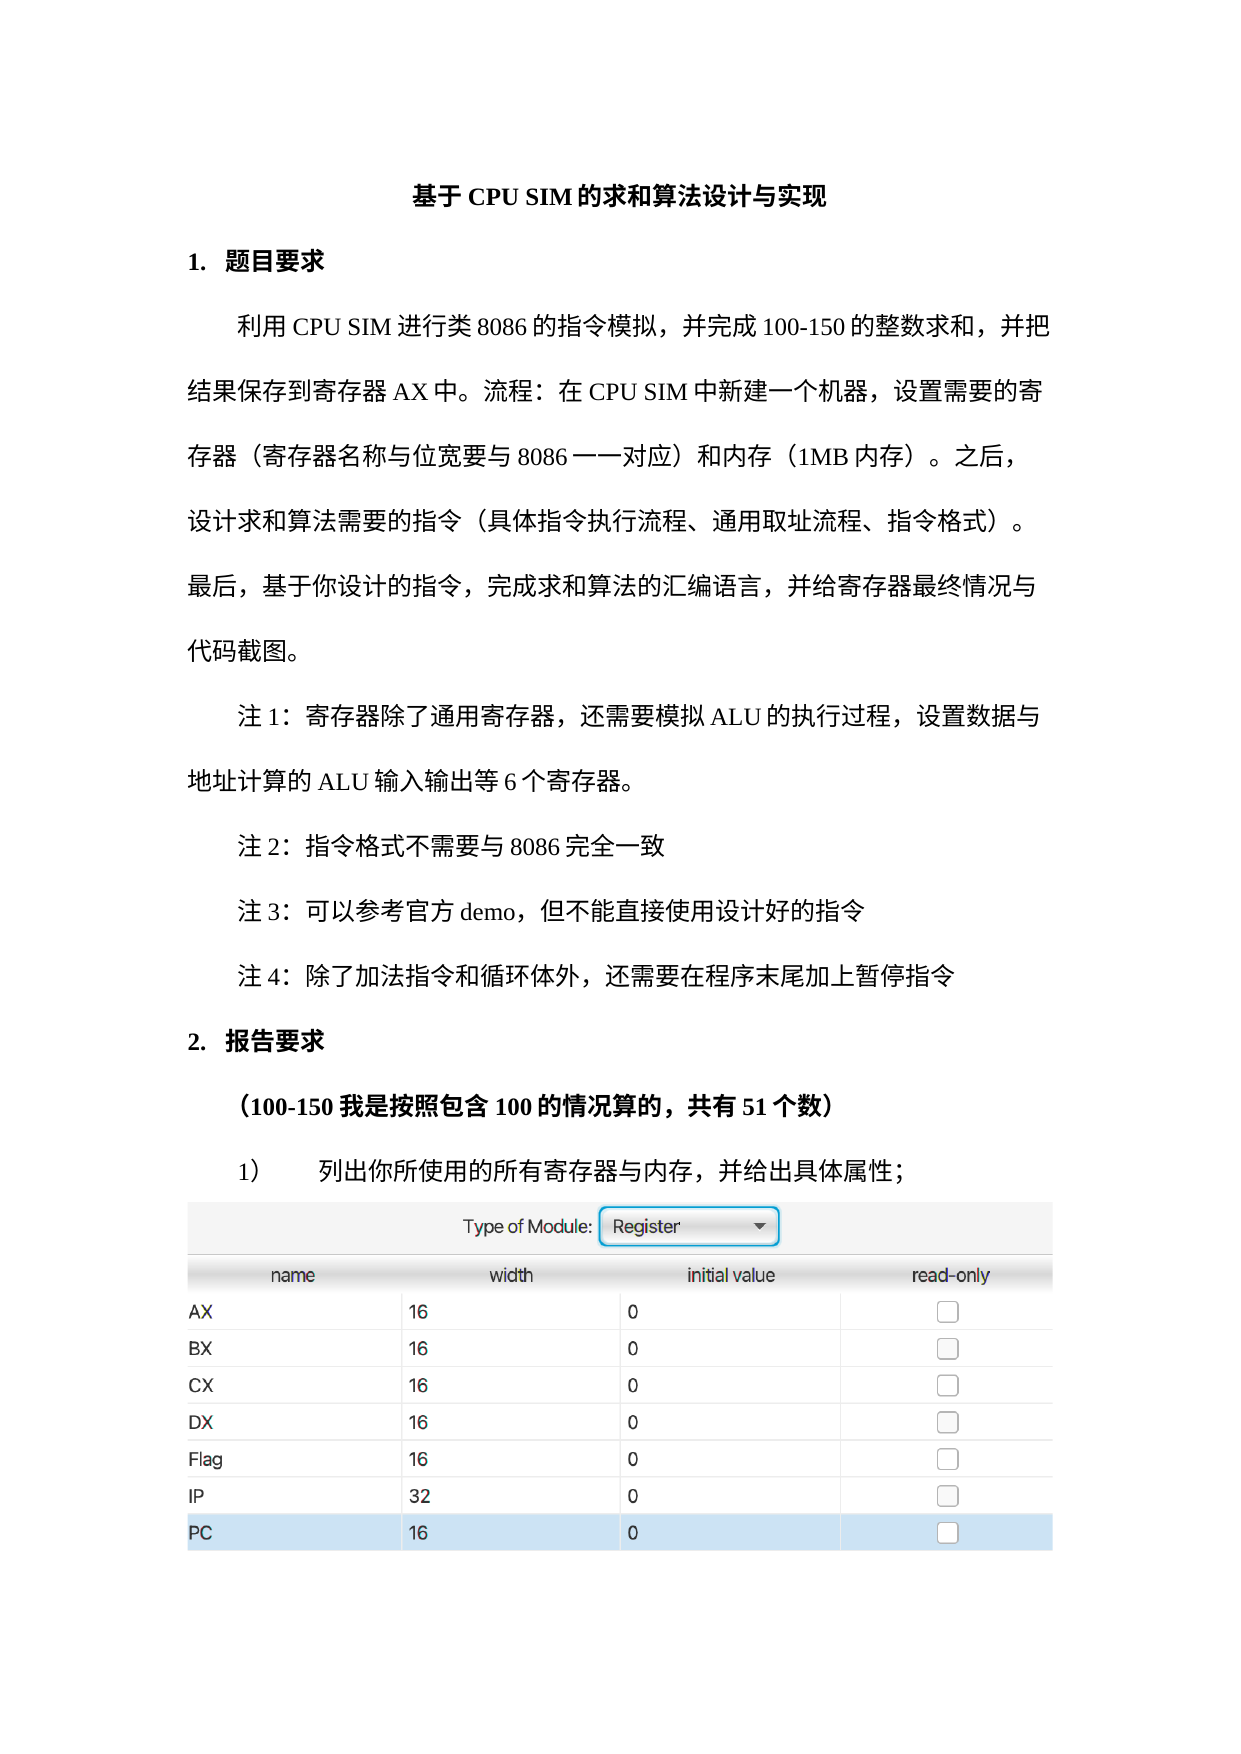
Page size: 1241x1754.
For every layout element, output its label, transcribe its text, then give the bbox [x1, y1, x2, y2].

list 注3：可以参考官方demo，但不能直接使用设计好的指令 [187, 877, 1053, 942]
list 注4：除了加法指令和循环体外，还需要在程序末尾加上暂停指令 [187, 942, 1053, 1007]
text 基于CPU SIM的求和算法设计与实现 [187, 162, 1053, 227]
picture [187, 1202, 1053, 1559]
list （100-150 我是按照包含100的情况算的，共有51个数） [225, 1072, 1053, 1137]
list 利用CPU SIM进行类8086的指令模拟，并完成100-150的整数求和，并把结果保存到寄存器AX中。流程：在CPU SIM中新建一个机器，设置需要的寄存器（寄存器名称与位宽要与8086一一对应）和内存（1MB内存）。之后，设计求和算法需要的指令（具体指令执行流程、通用取址流程、指令格式）。最后，基于你设计的指令，完成求和算法的汇编语言，并给寄存器最终情况与代码截图。 [187, 292, 1053, 682]
list 报告要求 [187, 1007, 1053, 1072]
list 列出你所使用的所有寄存器与内存，并给出具体属性； [237, 1137, 1053, 1202]
list 注1：寄存器除了通用寄存器，还需要模拟ALU的执行过程，设置数据与地址计算的ALU输入输出等6个寄存器。 [187, 682, 1053, 812]
list 题目要求 [187, 227, 1053, 292]
list 注2：指令格式不需要与8086完全一致 [187, 812, 1053, 877]
